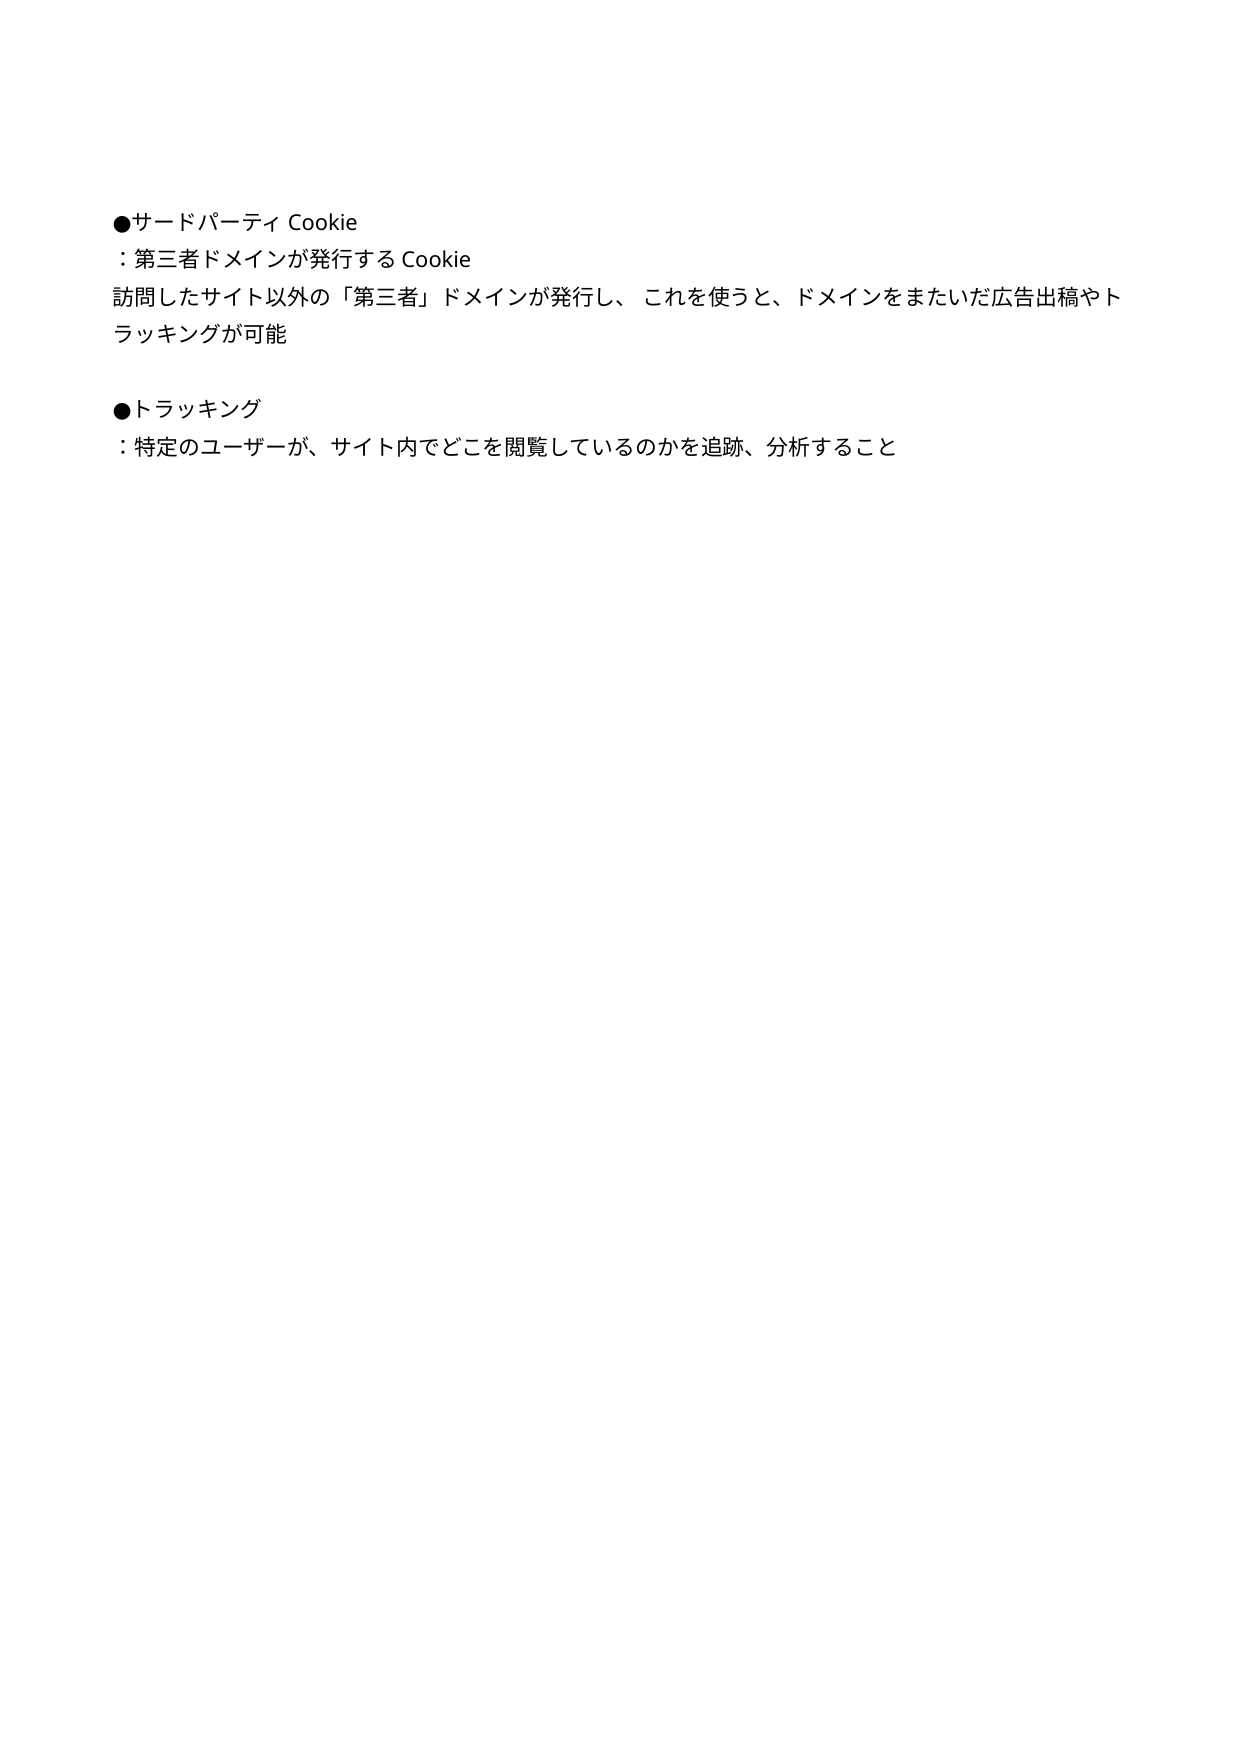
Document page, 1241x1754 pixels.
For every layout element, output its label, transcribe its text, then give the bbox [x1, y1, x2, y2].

text ●トラッキング [112, 389, 1128, 427]
text ：第三者ドメインが発行するCookie [112, 239, 1128, 277]
text ●サードパーティCookie [112, 202, 1128, 239]
text 訪問したサイト以外の「第三者」ドメインが発行し、 これを使うと、ドメインをまたいだ広告出稿やトラッキングが可能 [112, 277, 1128, 352]
text ：特定のユーザーが、サイト内でどこを閲覧しているのかを追跡、分析すること [112, 427, 1128, 464]
